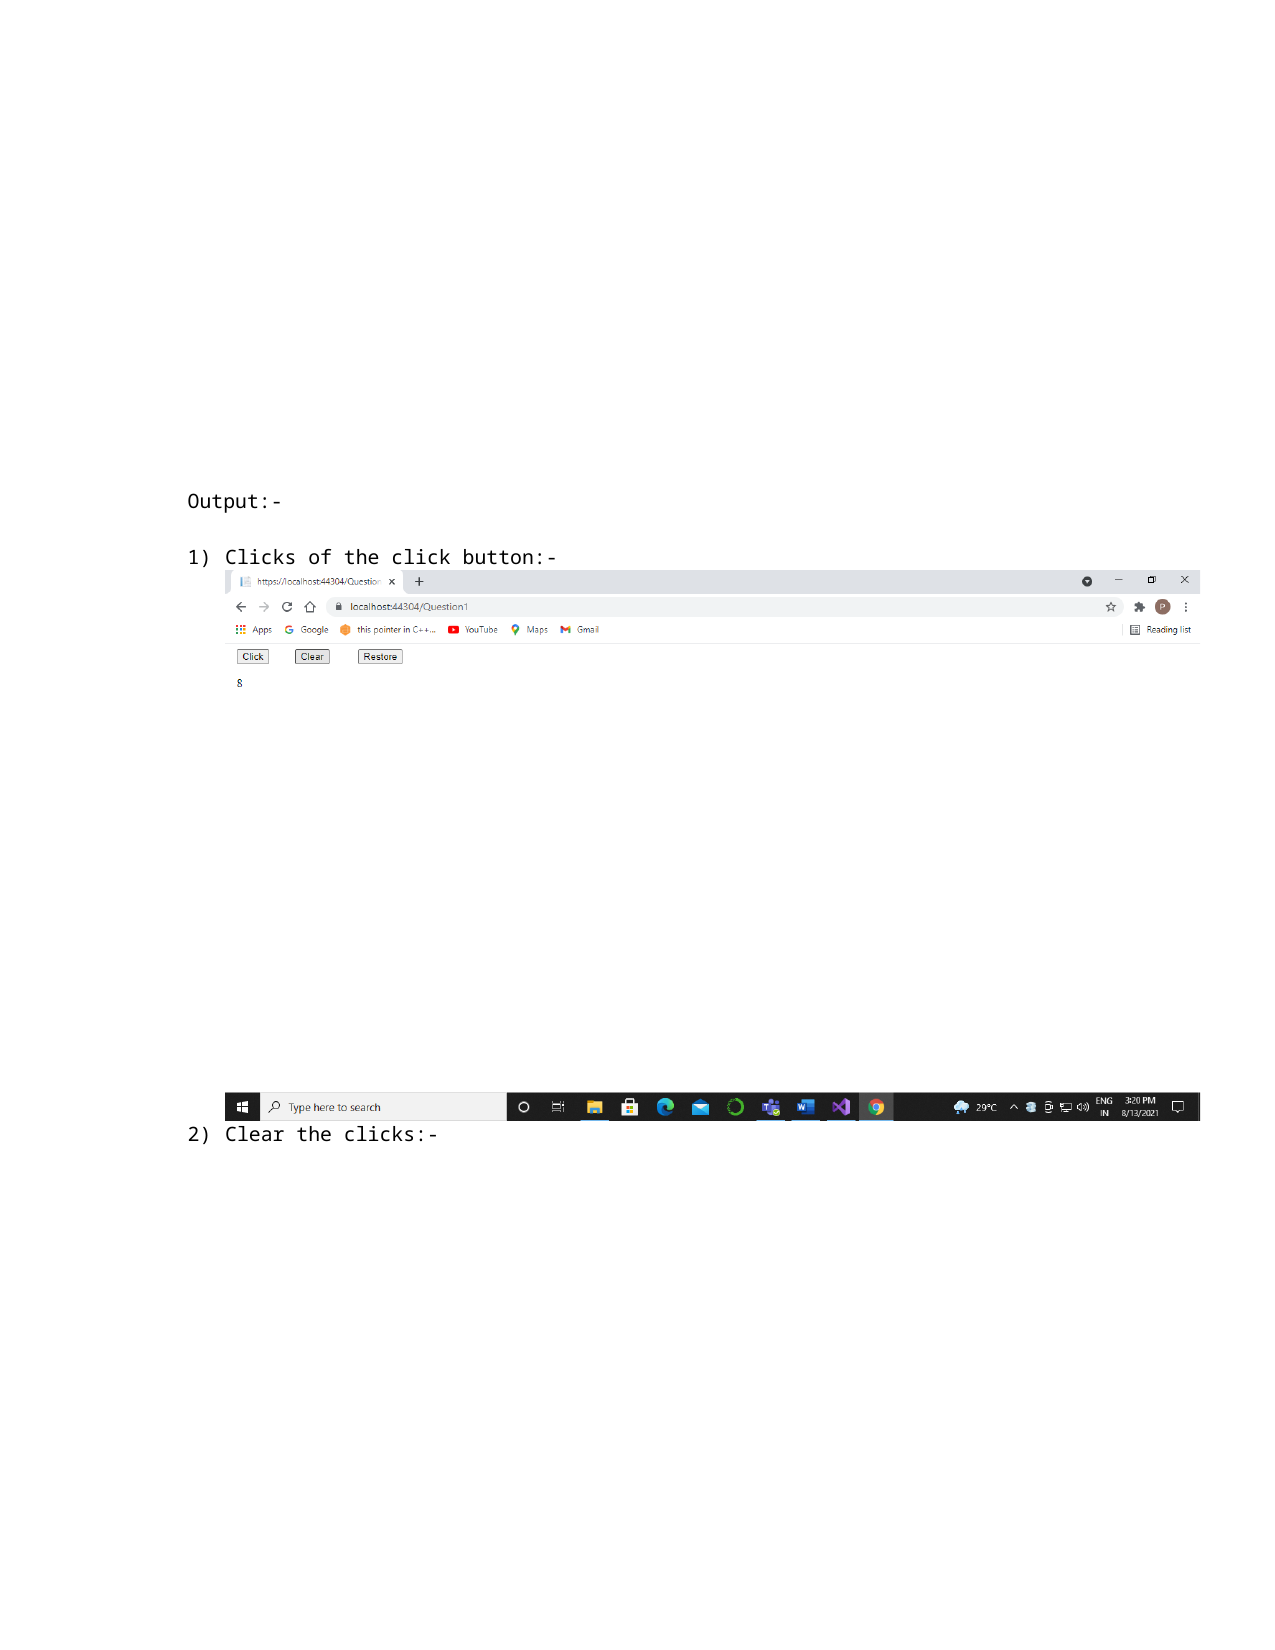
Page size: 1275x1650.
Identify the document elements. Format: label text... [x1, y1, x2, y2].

list Clear the clicks:- [187, 1121, 1125, 1148]
picture [225, 570, 1200, 1121]
text Output:- [187, 487, 1125, 514]
list Clicks of the click button:- [187, 543, 1125, 570]
